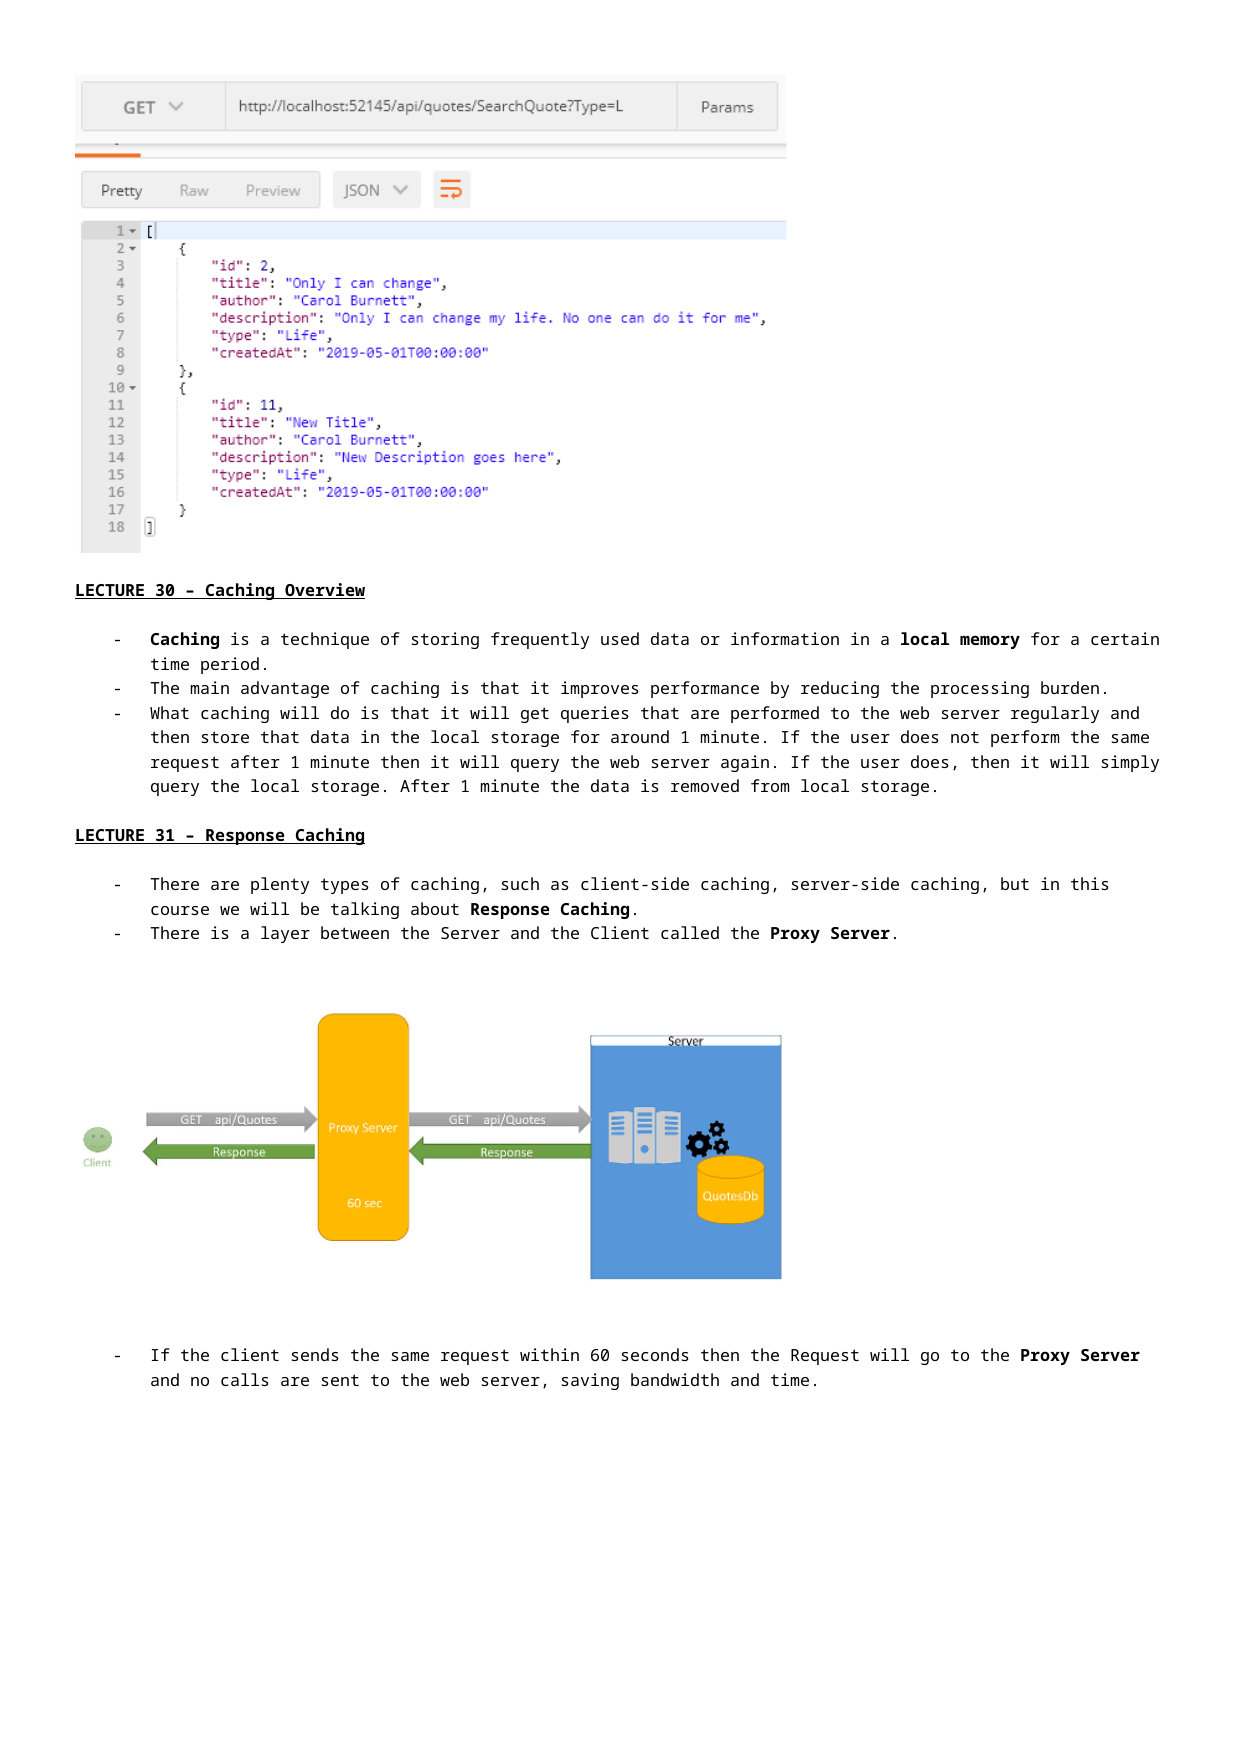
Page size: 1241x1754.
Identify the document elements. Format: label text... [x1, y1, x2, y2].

picture [75, 75, 787, 553]
list What caching will do is that it will get queries that are performed to the web server regularly and then store that data in the local storage for around 1 minute. If the user does not perform the same request after 1 minute then it will query the web server again. If the user does, then it will simply query the local storage. After 1 minute the data is removed from local storage. [112, 701, 1165, 797]
picture [75, 970, 791, 1318]
list If the client sends the same request within 60 seconds then the Request will go to the Proxy Server and no calls are sent to the web server, saving bandwidth and time. [112, 1344, 1165, 1391]
text LECTURE 30 – Caching Overview [75, 579, 1165, 602]
text LECTURE 31 – Response Caching [75, 824, 1165, 846]
list Caching is a technique of storing frequently used data or information in a local memory for a certain time period. [112, 628, 1165, 675]
list The main advantage of caching is that it improves performance by reducing the processing burden. [112, 677, 1165, 699]
list There is a layer between the Server and the Client called the Proxy Server. [112, 922, 1165, 944]
list There are plenty types of caching, such as client-side caching, server-side caching, but in this course we will be talking about Response Caching. [112, 873, 1165, 920]
